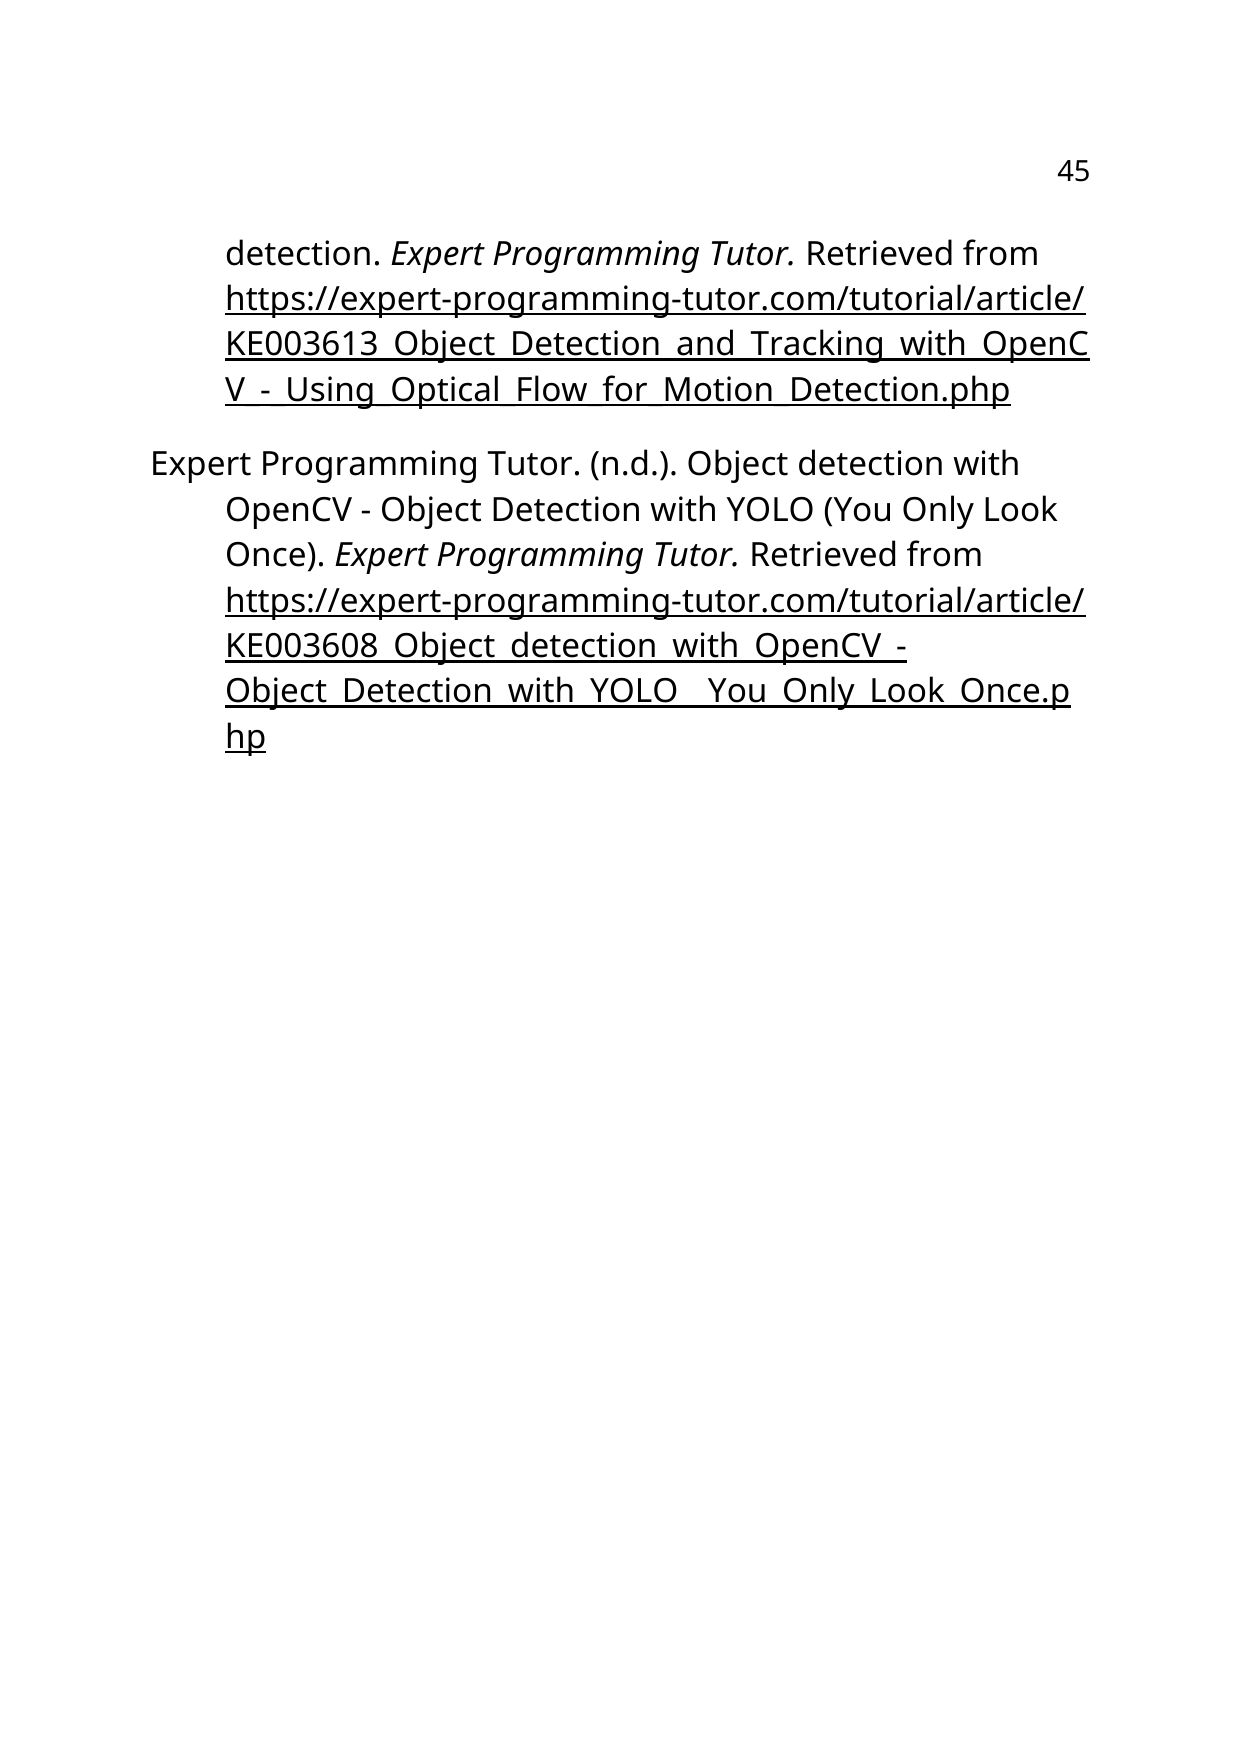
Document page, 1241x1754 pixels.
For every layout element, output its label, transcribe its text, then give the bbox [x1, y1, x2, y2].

text Expert Programming Tutor. (n.d.). Object detection with OpenCV - Object Detection with YOLO (You Only Look Once). Expert Programming Tutor. Retrieved from https://expert-programming-tutor.com/tutorial/article/KE003608_Object_detection_with_OpenCV_-Object_Detection_with_YOLO__You_Only_Look_Once.php [150, 440, 1090, 758]
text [150, 229, 1090, 411]
